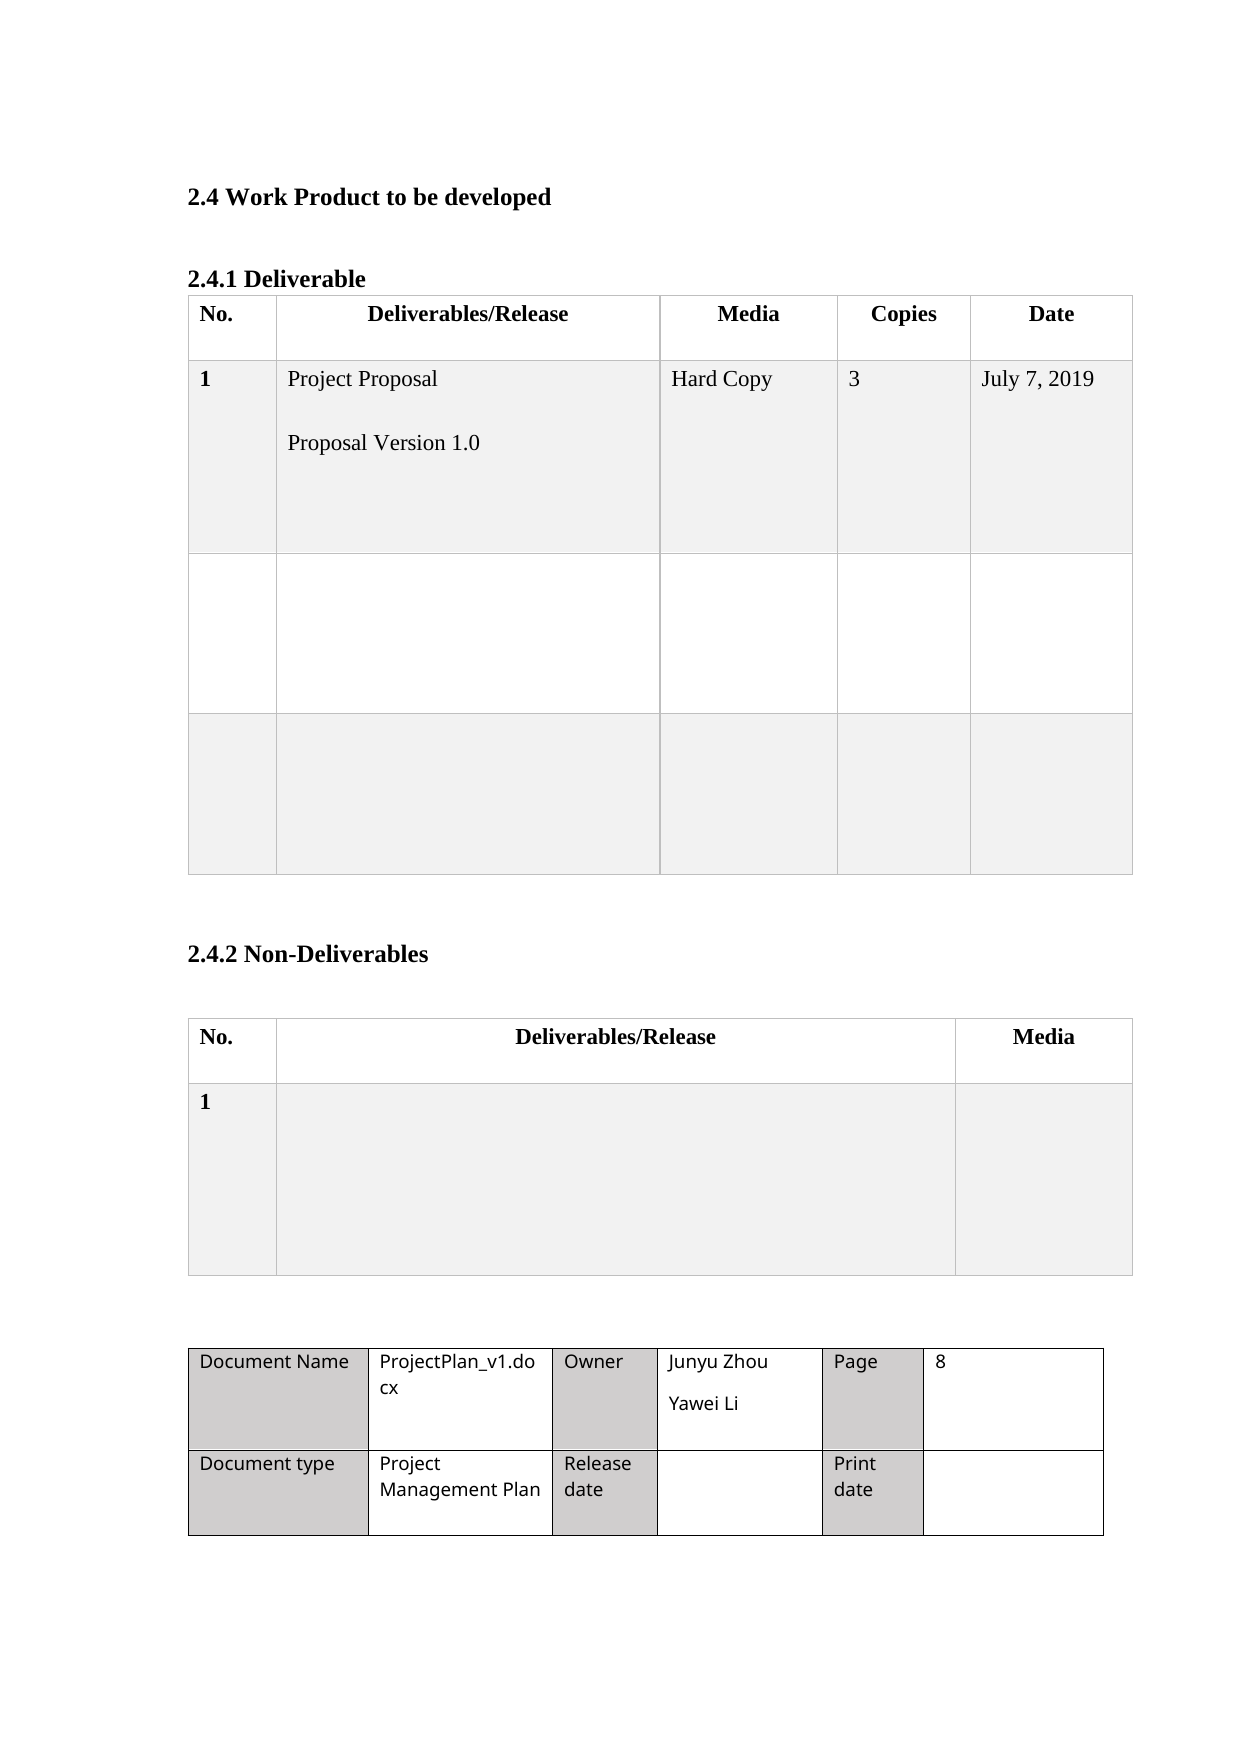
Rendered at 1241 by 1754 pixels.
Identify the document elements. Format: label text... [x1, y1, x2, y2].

table_header Deliverables/Release [277, 1019, 955, 1083]
table_header Date [971, 296, 1132, 360]
table_header Deliverables/Release [277, 296, 659, 360]
table_cell [277, 554, 659, 713]
table_cell [277, 1084, 955, 1275]
table_header No. [189, 1019, 276, 1083]
table_cell [189, 714, 276, 874]
table_cell [971, 714, 1132, 874]
table_cell [277, 714, 659, 874]
table_cell 1 [189, 1084, 276, 1275]
table_header Media [956, 1019, 1132, 1083]
table_header Copies [838, 296, 970, 360]
table_cell [956, 1084, 1132, 1275]
table_cell [838, 714, 970, 874]
text 2.4.1 Deliverable [187, 261, 1053, 295]
table_cell 3 [838, 361, 970, 552]
subtitle 2.4 Work Product to be developed [187, 179, 1053, 213]
table_cell Hard Copy [661, 361, 837, 552]
table_cell [838, 554, 970, 713]
table_cell Project Proposal Proposal Version 1.0 [277, 361, 659, 552]
table_cell July 7, 2019 [971, 361, 1132, 552]
table_cell [189, 554, 276, 713]
table_header No. [189, 296, 276, 360]
table_cell 1 [189, 361, 276, 552]
subtitle 2.4.2 Non-Deliverables [187, 936, 1053, 970]
table_cell [971, 554, 1132, 713]
table_cell [661, 554, 837, 713]
table_header Media [661, 296, 837, 360]
table_cell [661, 714, 837, 874]
